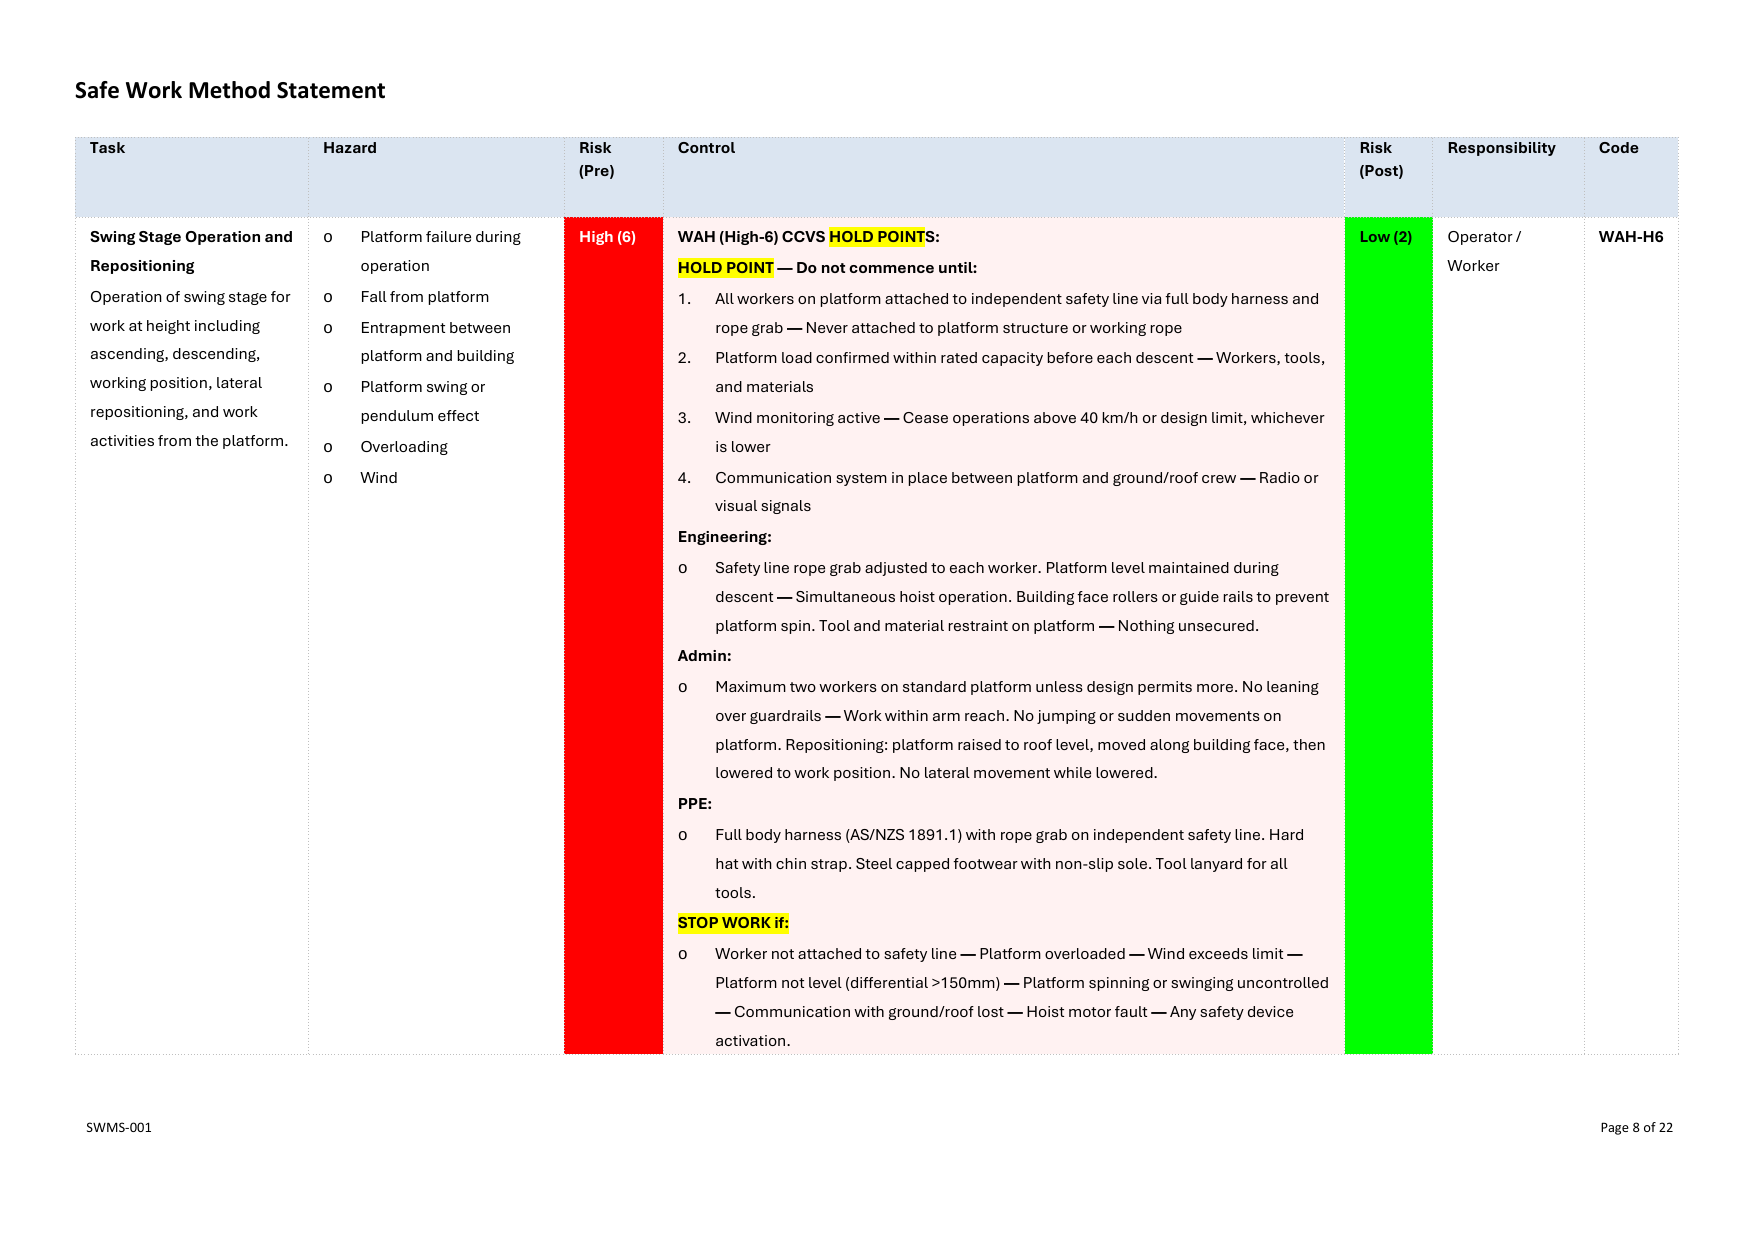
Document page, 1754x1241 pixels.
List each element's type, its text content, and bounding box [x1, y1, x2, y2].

table_cell Low (2) [1345, 217, 1433, 1054]
table_cell High (6) [564, 217, 663, 1054]
table_header Control [663, 137, 1344, 217]
table_cell WAH-H6 [1584, 217, 1678, 1054]
table_cell WAH (High-6) CCVS HOLD POINTS: HOLD POINT — Do not commence until: All workers on platform attached to independent safety line via full body harness and rope grab — Never attached to platform structure or working rope Platform load confirmed within rated capacity before each descent — Workers, tools, and materials Wind monitoring active — Cease operations above 40 km/h or design limit, whichever is lower Communication system in place between platform and ground/roof crew — Radio or visual signals Engineering: Safety line rope grab adjusted to each worker. Platform level maintained during descent — Simultaneous hoist operation. Building face rollers or guide rails to prevent platform spin. Tool and material restraint on platform — Nothing unsecured. Admin: Maximum two workers on standard platform unless design permits more. No leaning over guardrails — Work within arm reach. No jumping or sudden movements on platform. Repositioning: platform raised to roof level, moved along building face, then lowered to work position. No lateral movement while lowered. PPE: Full body harness (AS/NZS 1891.1) with rope grab on independent safety line. Hard hat with chin strap. Steel capped footwear with non-slip sole. Tool lanyard for all tools. STOP WORK if: Worker not attached to safety line — Platform overloaded — Wind exceeds limit — Platform not level (differential >150mm) — Platform spinning or swinging uncontrolled — Communication with ground/roof lost — Hoist motor fault — Any safety device activation. [663, 217, 1344, 1054]
table_header Risk (Pre) [564, 137, 663, 217]
table_cell Operator / Worker [1433, 217, 1584, 1054]
table_header Code [1584, 137, 1678, 217]
table_header Risk (Post) [1345, 137, 1433, 217]
table_cell Platform failure during operation Fall from platform Entrapment between platform and building Platform swing or pendulum effect Overloading Wind [308, 217, 564, 1054]
table_header Responsibility [1433, 137, 1584, 217]
table_header Task [75, 137, 308, 217]
table_header Hazard [308, 137, 564, 217]
table_cell Swing Stage Operation and Repositioning Operation of swing stage for work at height including ascending, descending, working position, lateral repositioning, and work activities from the platform. [75, 217, 308, 1054]
